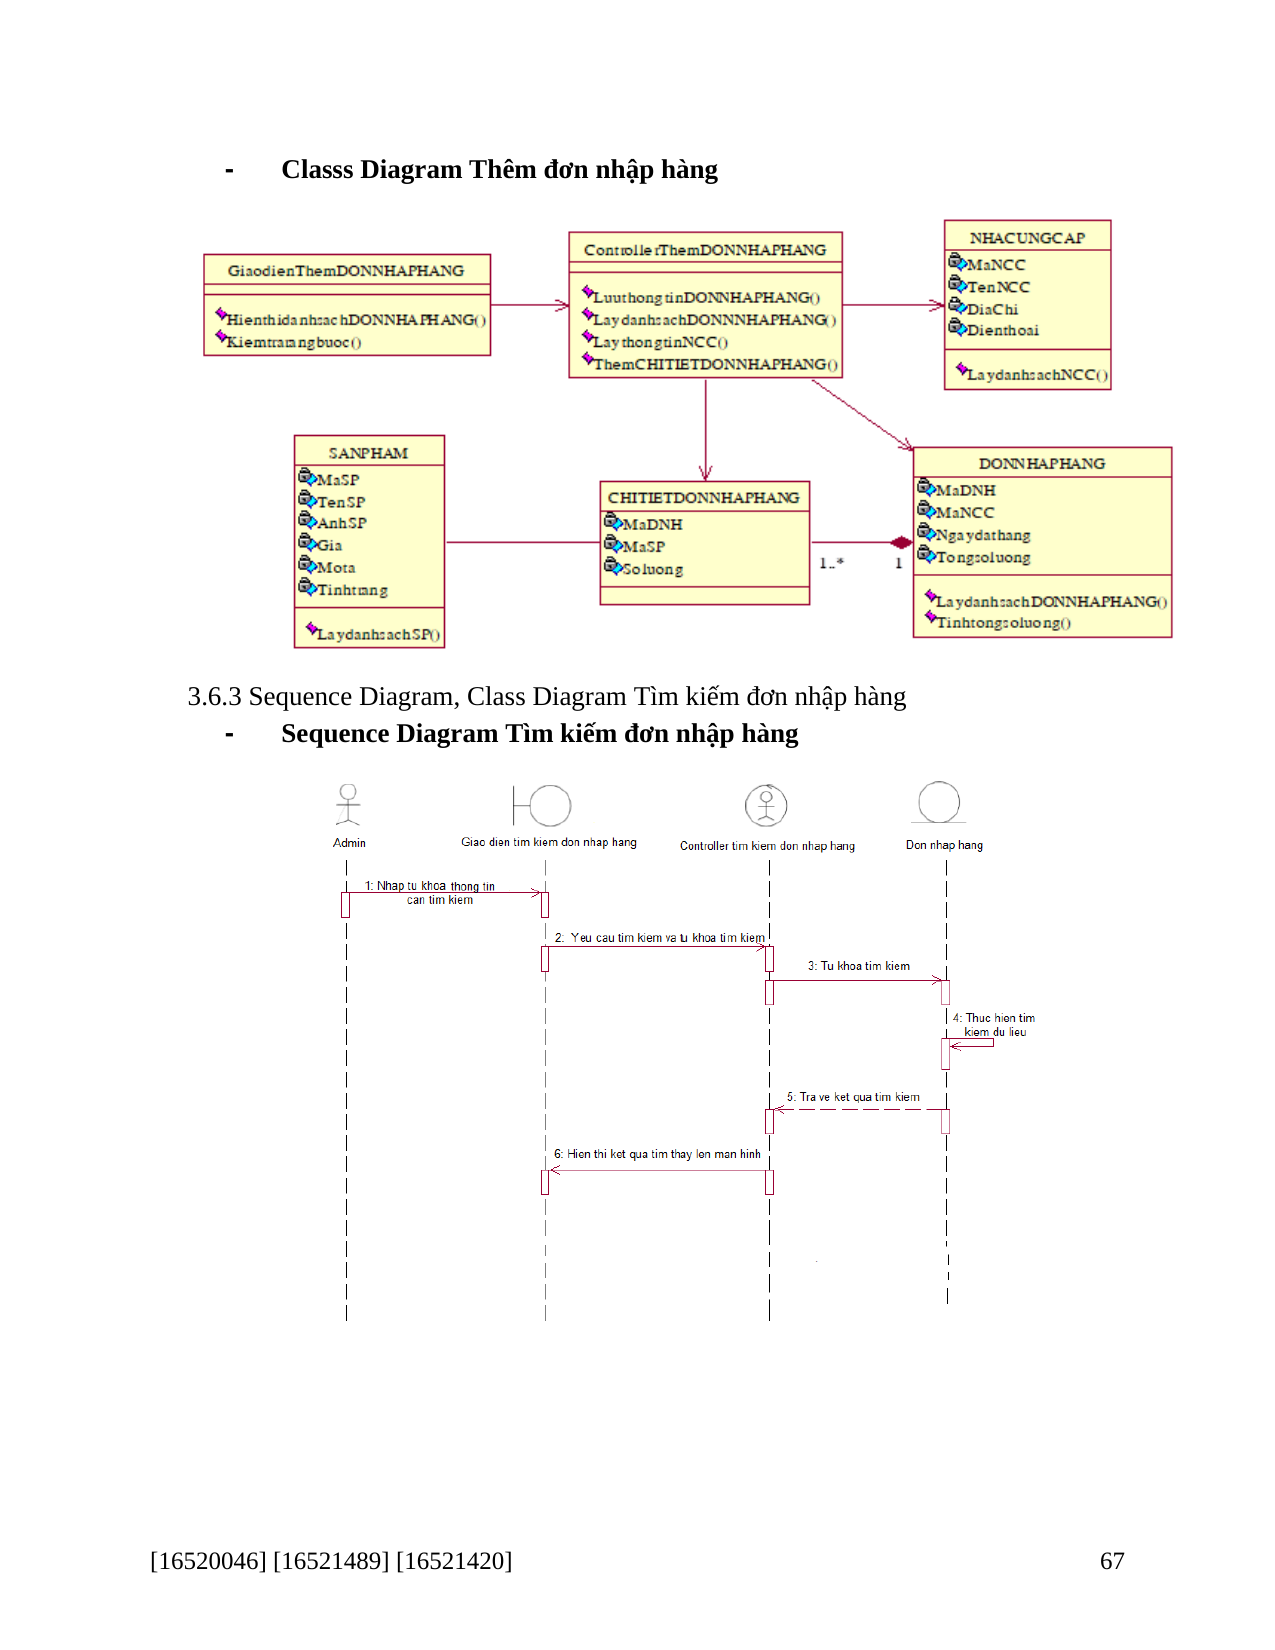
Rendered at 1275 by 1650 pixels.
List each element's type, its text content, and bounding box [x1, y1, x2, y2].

picture [159, 205, 1200, 662]
list Sequence Diagram Tìm kiếm đơn nhập hàng [225, 714, 1191, 751]
picture [271, 769, 1247, 1353]
subtitle 3.6.3 Sequence Diagram, Class Diagram Tìm kiếm đơn nhập hàng [150, 680, 1191, 712]
list Classs Diagram Thêm đơn nhập hàng [225, 150, 1191, 187]
